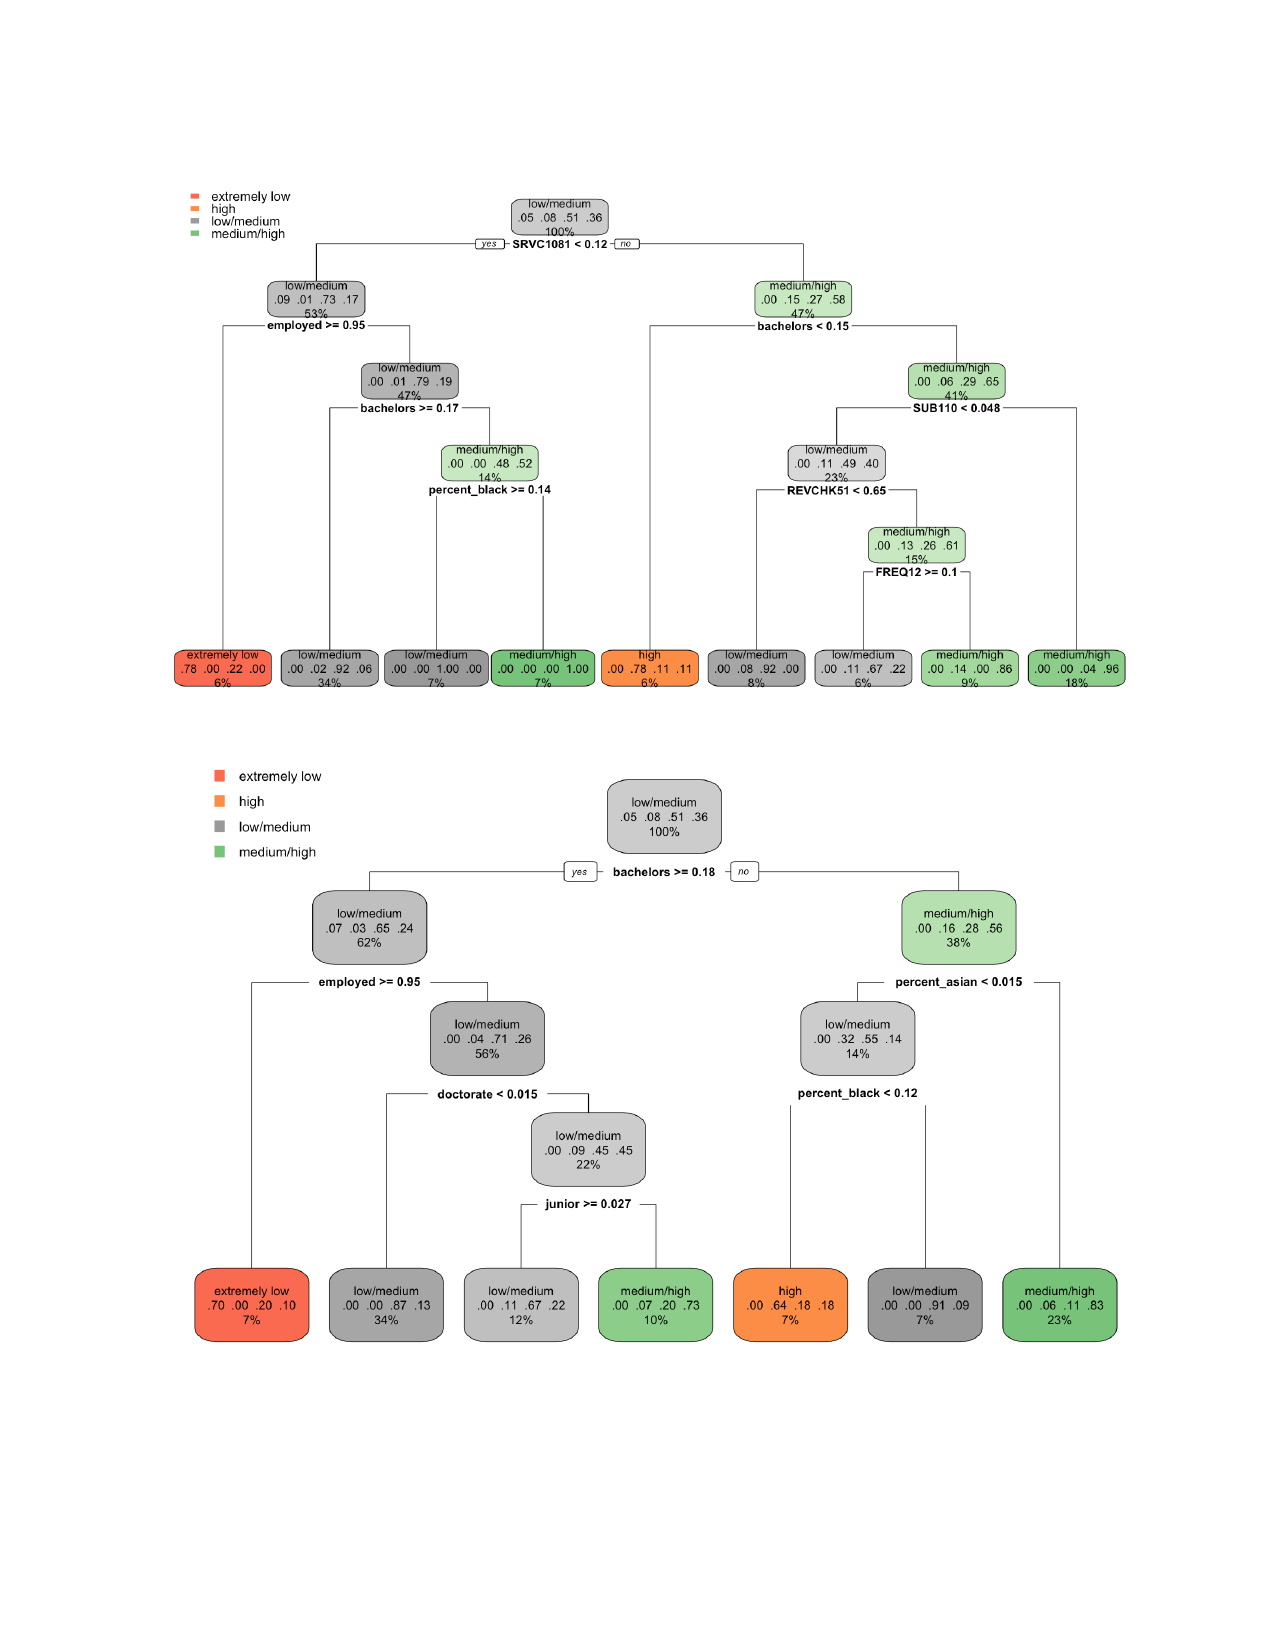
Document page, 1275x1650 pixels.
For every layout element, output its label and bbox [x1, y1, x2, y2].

picture [150, 745, 1147, 1355]
picture [150, 150, 1147, 720]
